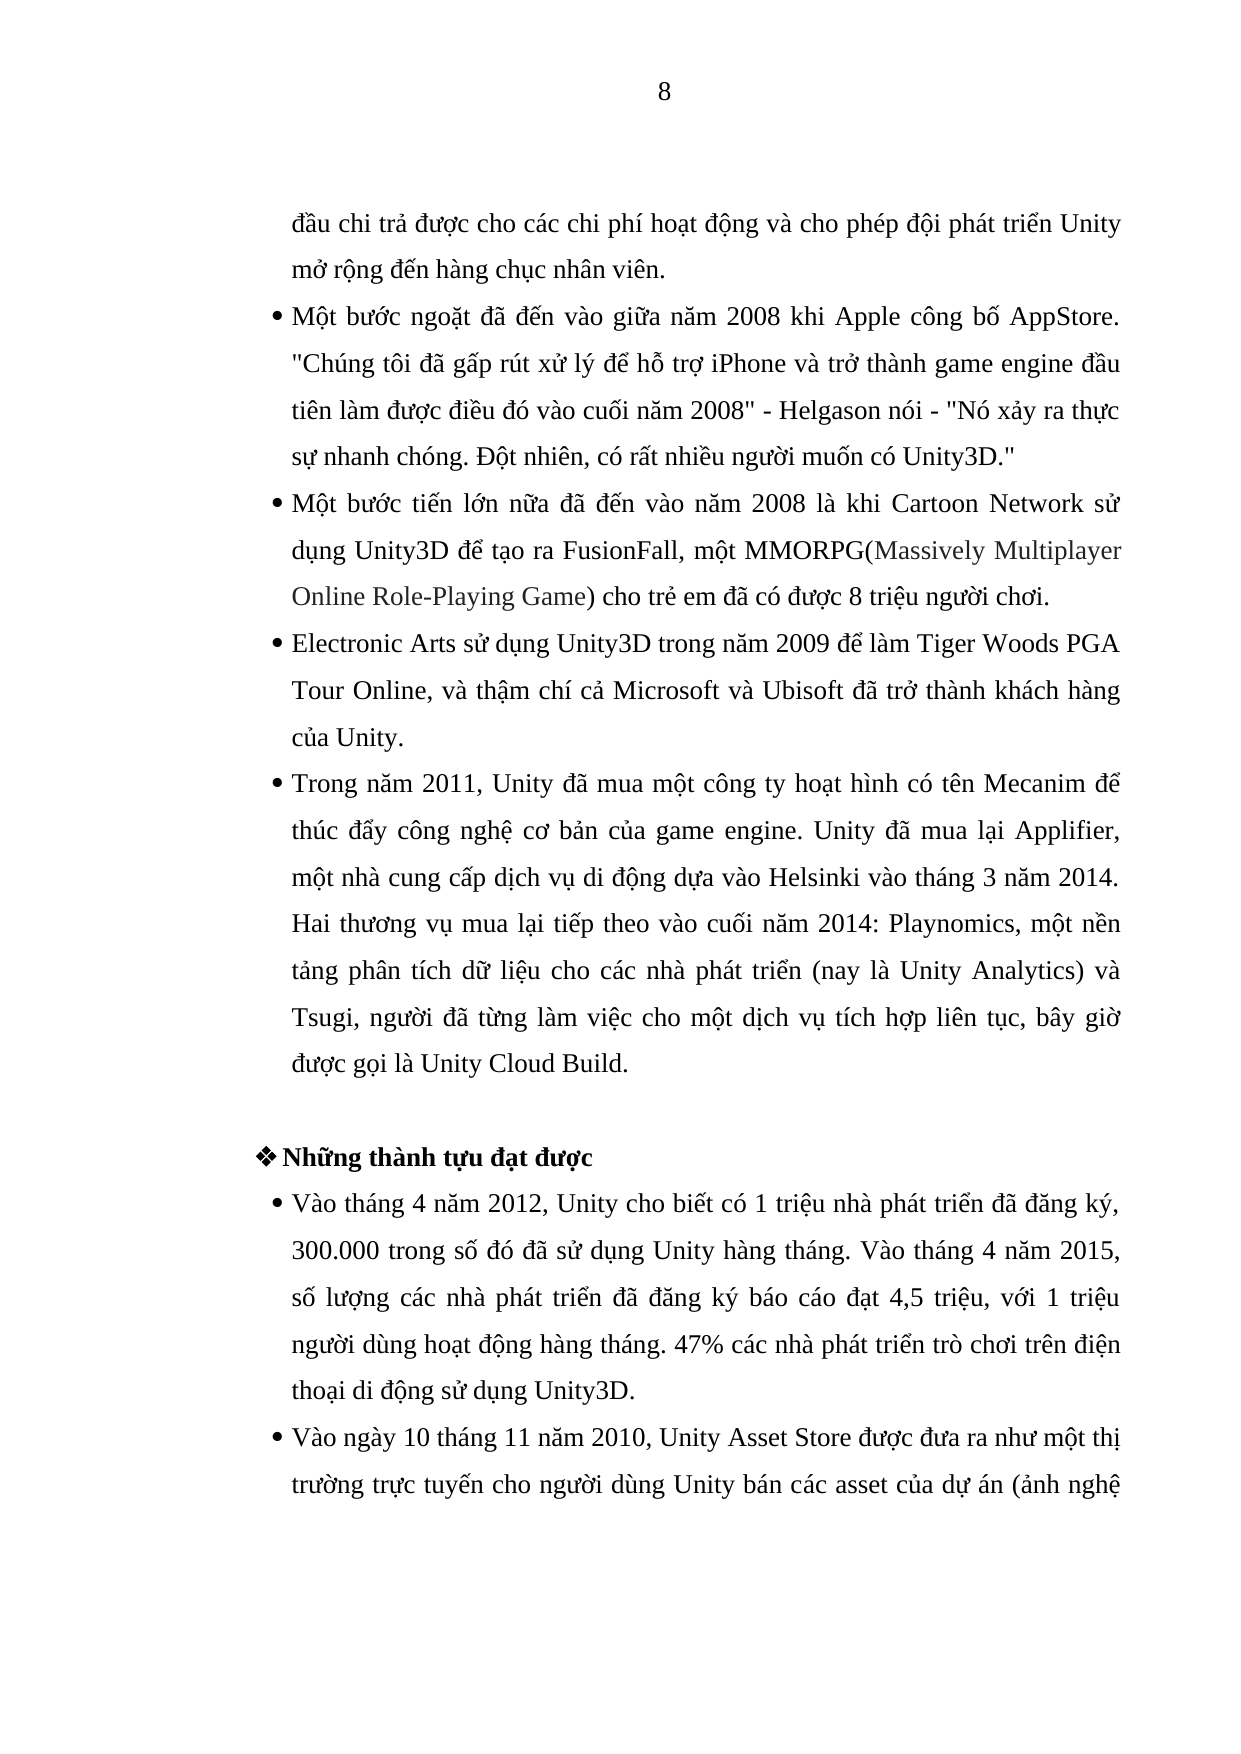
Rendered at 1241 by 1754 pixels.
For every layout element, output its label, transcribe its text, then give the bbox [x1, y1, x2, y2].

list Electronic Arts sử dụng Unity3D trong năm 2009 để làm Tiger Woods PGA Tour Online, và thậm chí cả Microsoft và Ubisoft đã trở thành khách hàng của Unity. [273, 627, 1122, 752]
list Những thành tựu đạt được [254, 1141, 1122, 1172]
list Vào tháng 4 năm 2012, Unity cho biết có 1 triệu nhà phát triển đã đăng ký, 300.000 trong số đó đã sử dụng Unity hàng tháng. Vào tháng 4 năm 2015, số lượng các nhà phát triển đã đăng ký báo cáo đạt 4,5 triệu, với 1 triệu người dùng hoạt động hàng tháng. 47% các nhà phát triển trò chơi trên điện thoại di động sử dụng Unity3D. [273, 1188, 1122, 1406]
list Một bước ngoặt đã đến vào giữa năm 2008 khi Apple công bố AppStore. "Chúng tôi đã gấp rút xử lý để hỗ trợ iPhone và trở thành game engine đầu tiên làm được điều đó vào cuối năm 2008" - Helgason nói - "Nó xảy ra thực sự nhanh chóng. Đột nhiên, có rất nhiều người muốn có Unity3D." [273, 300, 1122, 472]
list Trong năm 2011, Unity đã mua một công ty hoạt hình có tên Mecanim để thúc đẩy công nghệ cơ bản của game engine. Unity đã mua lại Applifier, một nhà cung cấp dịch vụ di động dựa vào Helsinki vào tháng 3 năm 2014. Hai thương vụ mua lại tiếp theo vào cuối năm 2014: Playnomics, một nền tảng phân tích dữ liệu cho các nhà phát triển (nay là Unity Analytics) và Tsugi, người đã từng làm việc cho một dịch vụ tích hợp liên tục, bây giờ được gọi là Unity Cloud Build. [273, 767, 1122, 1078]
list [273, 207, 1122, 285]
list Một bước tiến lớn nữa đã đến vào năm 2008 là khi Cartoon Network sử dụng Unity3D để tạo ra FusionFall, một MMORPG(Massively Multiplayer Online Role-Playing Game) cho trẻ em đã có được 8 triệu người chơi. [273, 487, 1122, 612]
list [273, 1421, 1122, 1499]
